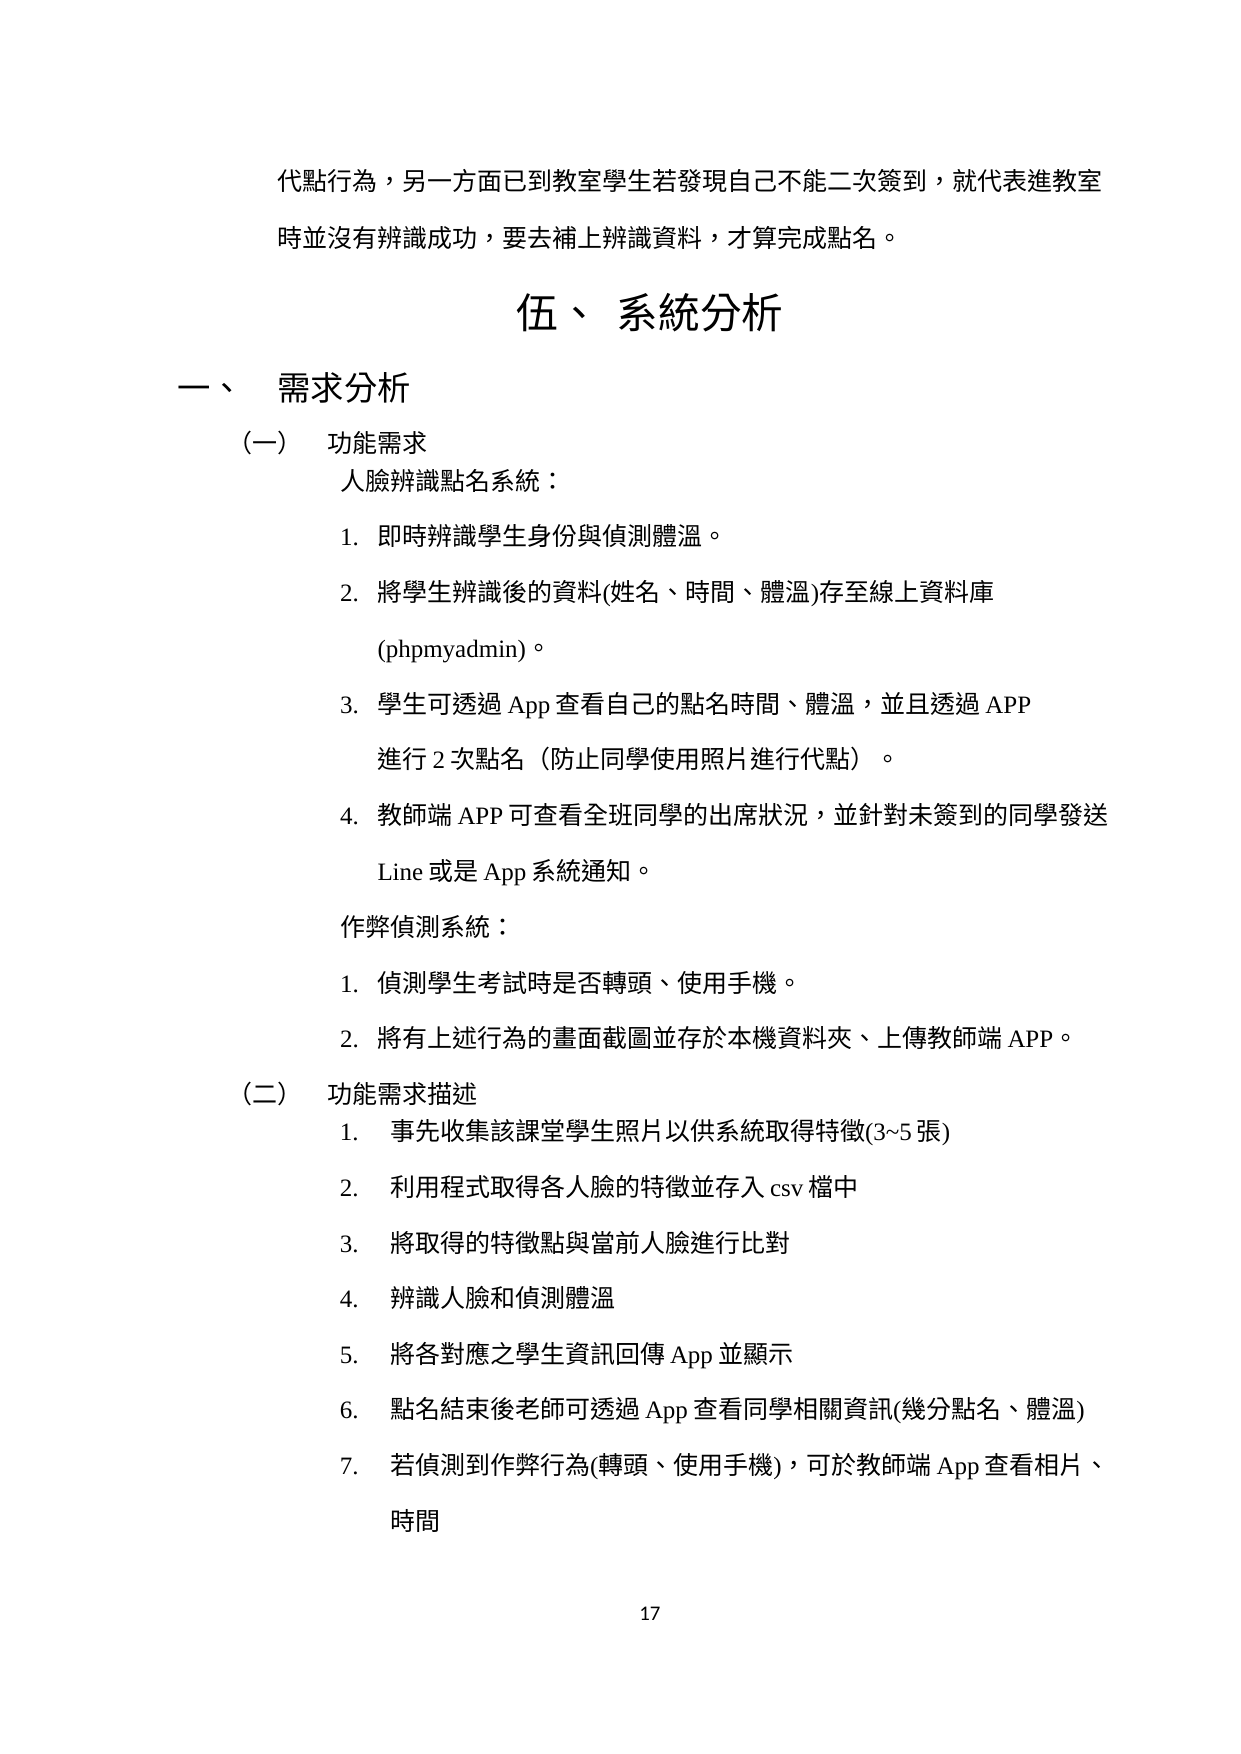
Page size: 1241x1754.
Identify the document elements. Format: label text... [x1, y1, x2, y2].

list 即時辨識學生身份與偵測體溫。 [340, 516, 1122, 554]
text 作弊偵測系統： [340, 907, 1122, 944]
list 系統分析 [177, 273, 1122, 348]
list 若偵測到作弊行為(轉頭、使用手機)，可於教師端App查看相片、時間 [339, 1445, 1122, 1539]
list 辨識人臉和偵測體溫 [339, 1278, 1122, 1316]
list 功能需求 [227, 423, 1122, 461]
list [277, 161, 1122, 255]
list 點名結束後老師可透過App查看同學相關資訊(幾分點名、體溫) [339, 1389, 1122, 1427]
list 需求分析 [177, 348, 1122, 423]
list 人臉辨識點名系統： [340, 461, 1122, 498]
list 將取得的特徵點與當前人臉進行比對 [339, 1222, 1122, 1260]
list 將各對應之學生資訊回傳App並顯示 [339, 1334, 1122, 1371]
list 功能需求描述 [227, 1074, 1122, 1111]
list 偵測學生考試時是否轉頭、使用手機。 [340, 962, 1122, 1000]
list 學生可透過App查看自己的點名時間、體溫，並且透過APP [340, 684, 1122, 721]
list 利用程式取得各人臉的特徵並存入csv檔中 [339, 1167, 1122, 1204]
list 進行2次點名（防止同學使用照片進行代點）。 [377, 739, 1122, 777]
list 將學生辨識後的資料(姓名、時間、體溫)存至線上資料庫(phpmyadmin)。 [340, 572, 1122, 666]
list 教師端APP可查看全班同學的出席狀況，並針對未簽到的同學發送Line或是App系統通知。 [340, 795, 1122, 889]
list 事先收集該課堂學生照片以供系統取得特徵(3~5張) [339, 1111, 1122, 1149]
list 將有上述行為的畫面截圖並存於本機資料夾、上傳教師端APP。 [340, 1018, 1122, 1056]
